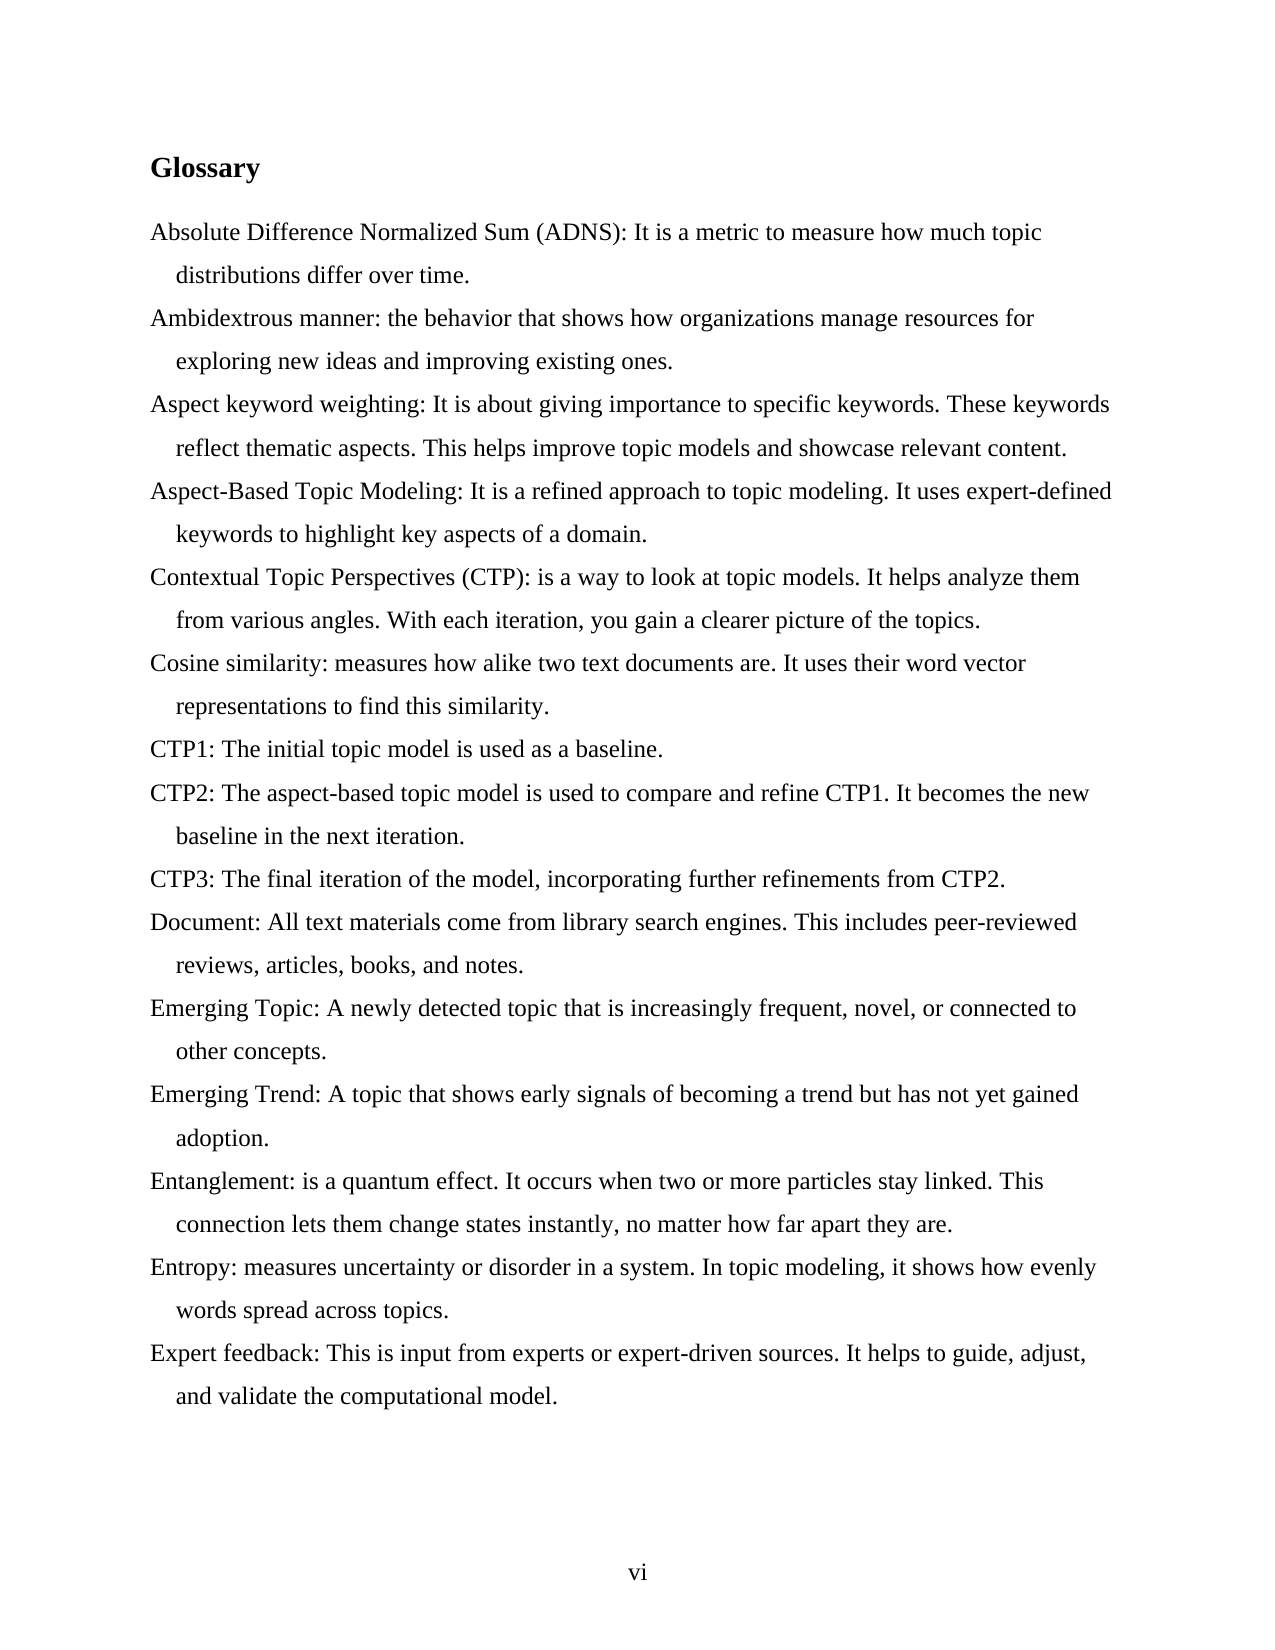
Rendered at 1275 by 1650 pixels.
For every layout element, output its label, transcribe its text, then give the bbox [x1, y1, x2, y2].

subtitle Glossary [150, 150, 1125, 183]
text CTP2: The aspect-based topic model is used to compare and refine CTP1. It becomes the new baseline in the next iteration. [150, 778, 1125, 849]
text Document: All text materials come from library search engines. This includes peer-reviewed reviews, articles, books, and notes. [150, 907, 1125, 979]
text CTP3: The final iteration of the model, incorporating further refinements from CTP2. [150, 864, 1125, 893]
text Aspect-Based Topic Modeling: It is a refined approach to topic modeling. It uses expert-defined keywords to highlight key aspects of a domain. [150, 476, 1125, 548]
text Absolute Difference Normalized Sum (ADNS): It is a metric to measure how much topic distributions differ over time. [150, 217, 1125, 289]
text Entropy: measures uncertainty or disorder in a system. In topic modeling, it shows how evenly words spread across topics. [150, 1252, 1125, 1324]
text Contextual Topic Perspectives (CTP): is a way to look at topic models. It helps analyze them from various angles. With each iteration, you gain a clearer picture of the topics. [150, 562, 1125, 634]
text Cosine similarity: measures how alike two text documents are. It uses their word vector representations to find this similarity. [150, 648, 1125, 720]
text CTP1: The initial topic model is used as a baseline. [150, 734, 1125, 763]
text Ambidextrous manner: the behavior that shows how organizations manage resources for exploring new ideas and improving existing ones. [150, 303, 1125, 375]
text Entanglement: is a quantum effect. It occurs when two or more particles stay linked. This connection lets them change states instantly, no matter how far apart they are. [150, 1166, 1125, 1238]
text Emerging Topic: A newly detected topic that is increasingly frequent, novel, or connected to other concepts. [150, 993, 1125, 1065]
text Aspect keyword weighting: It is about giving importance to specific keywords. These keywords reflect thematic aspects. This helps improve topic models and showcase relevant content. [150, 389, 1125, 461]
text Emerging Trend: A topic that shows early signals of becoming a trend but has not yet gained adoption. [150, 1079, 1125, 1151]
text Expert feedback: This is input from experts or expert-driven sources. It helps to guide, adjust, and validate the computational model. [150, 1338, 1125, 1410]
